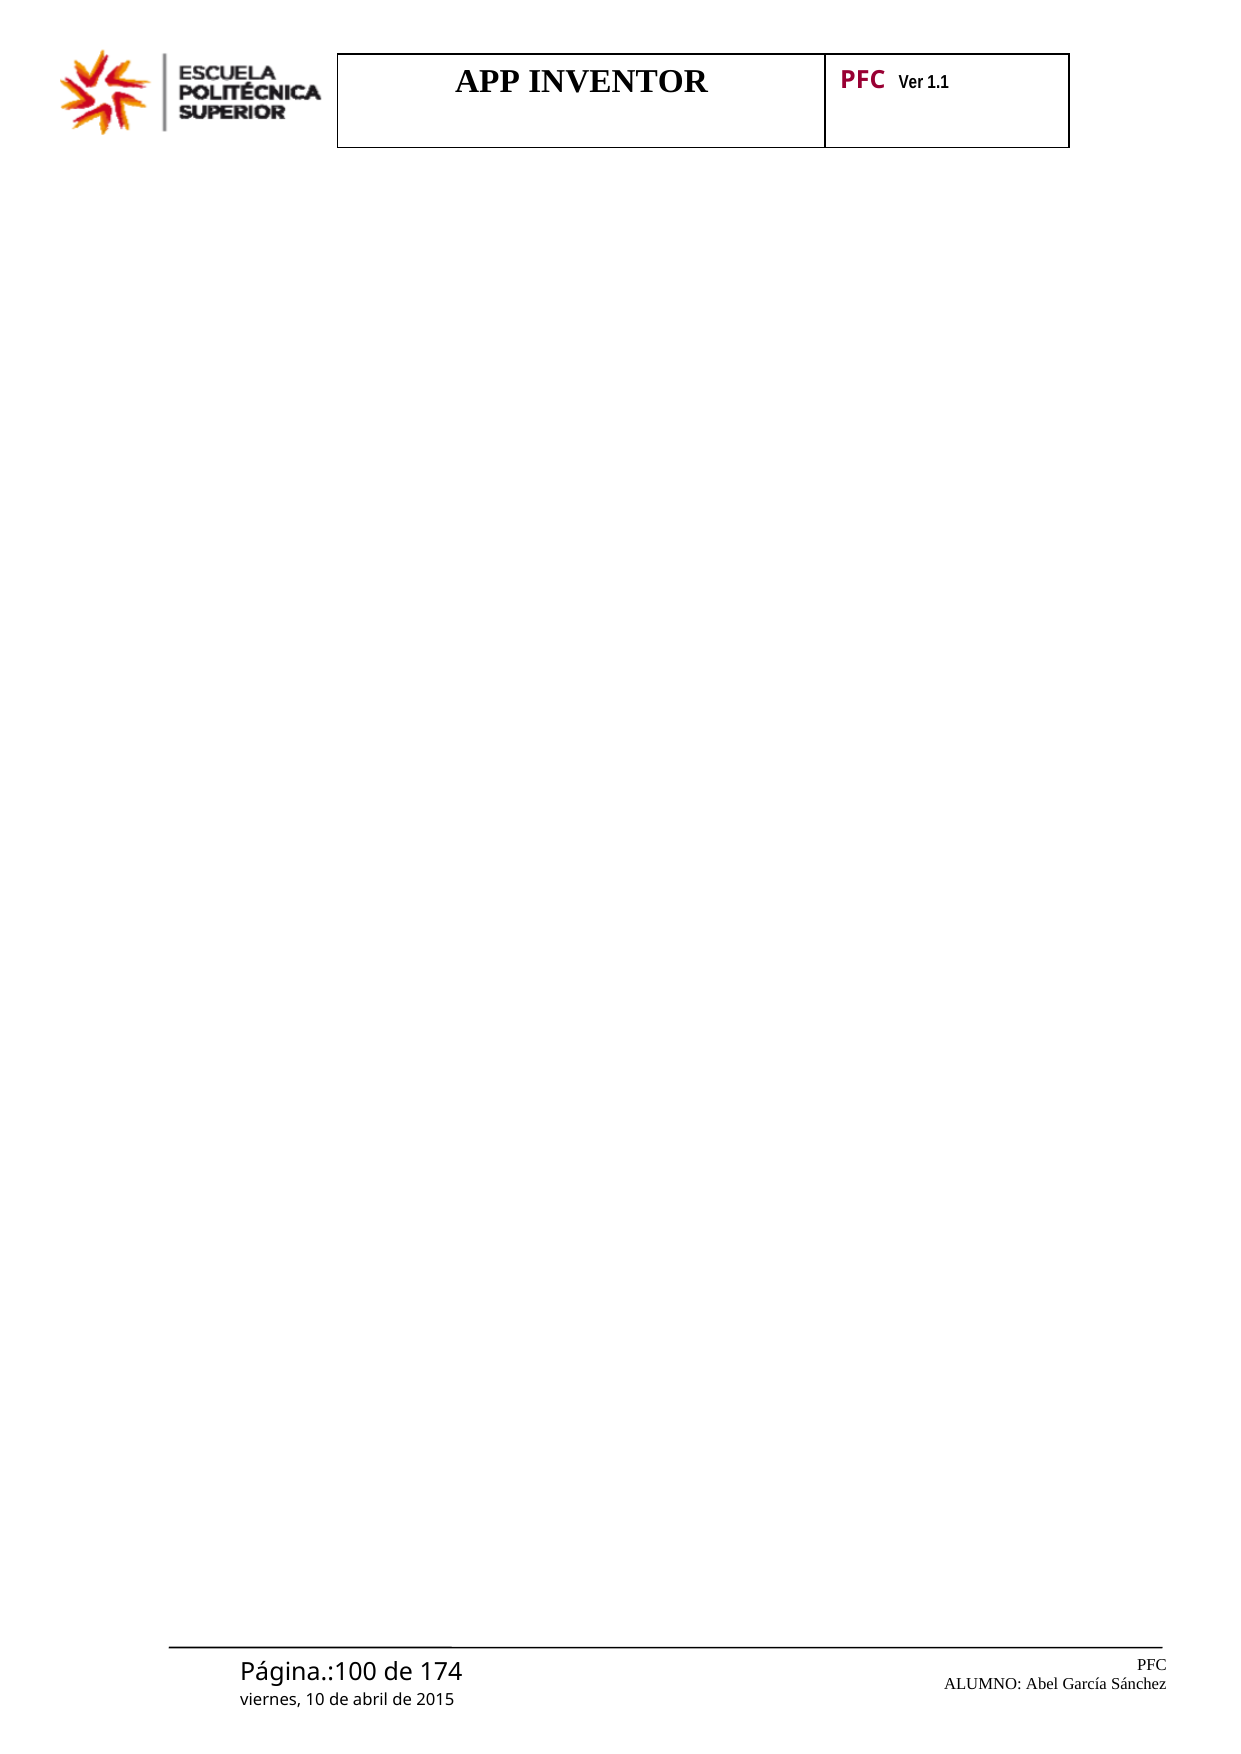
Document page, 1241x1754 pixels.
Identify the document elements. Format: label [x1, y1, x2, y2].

picture [60, 43, 323, 146]
